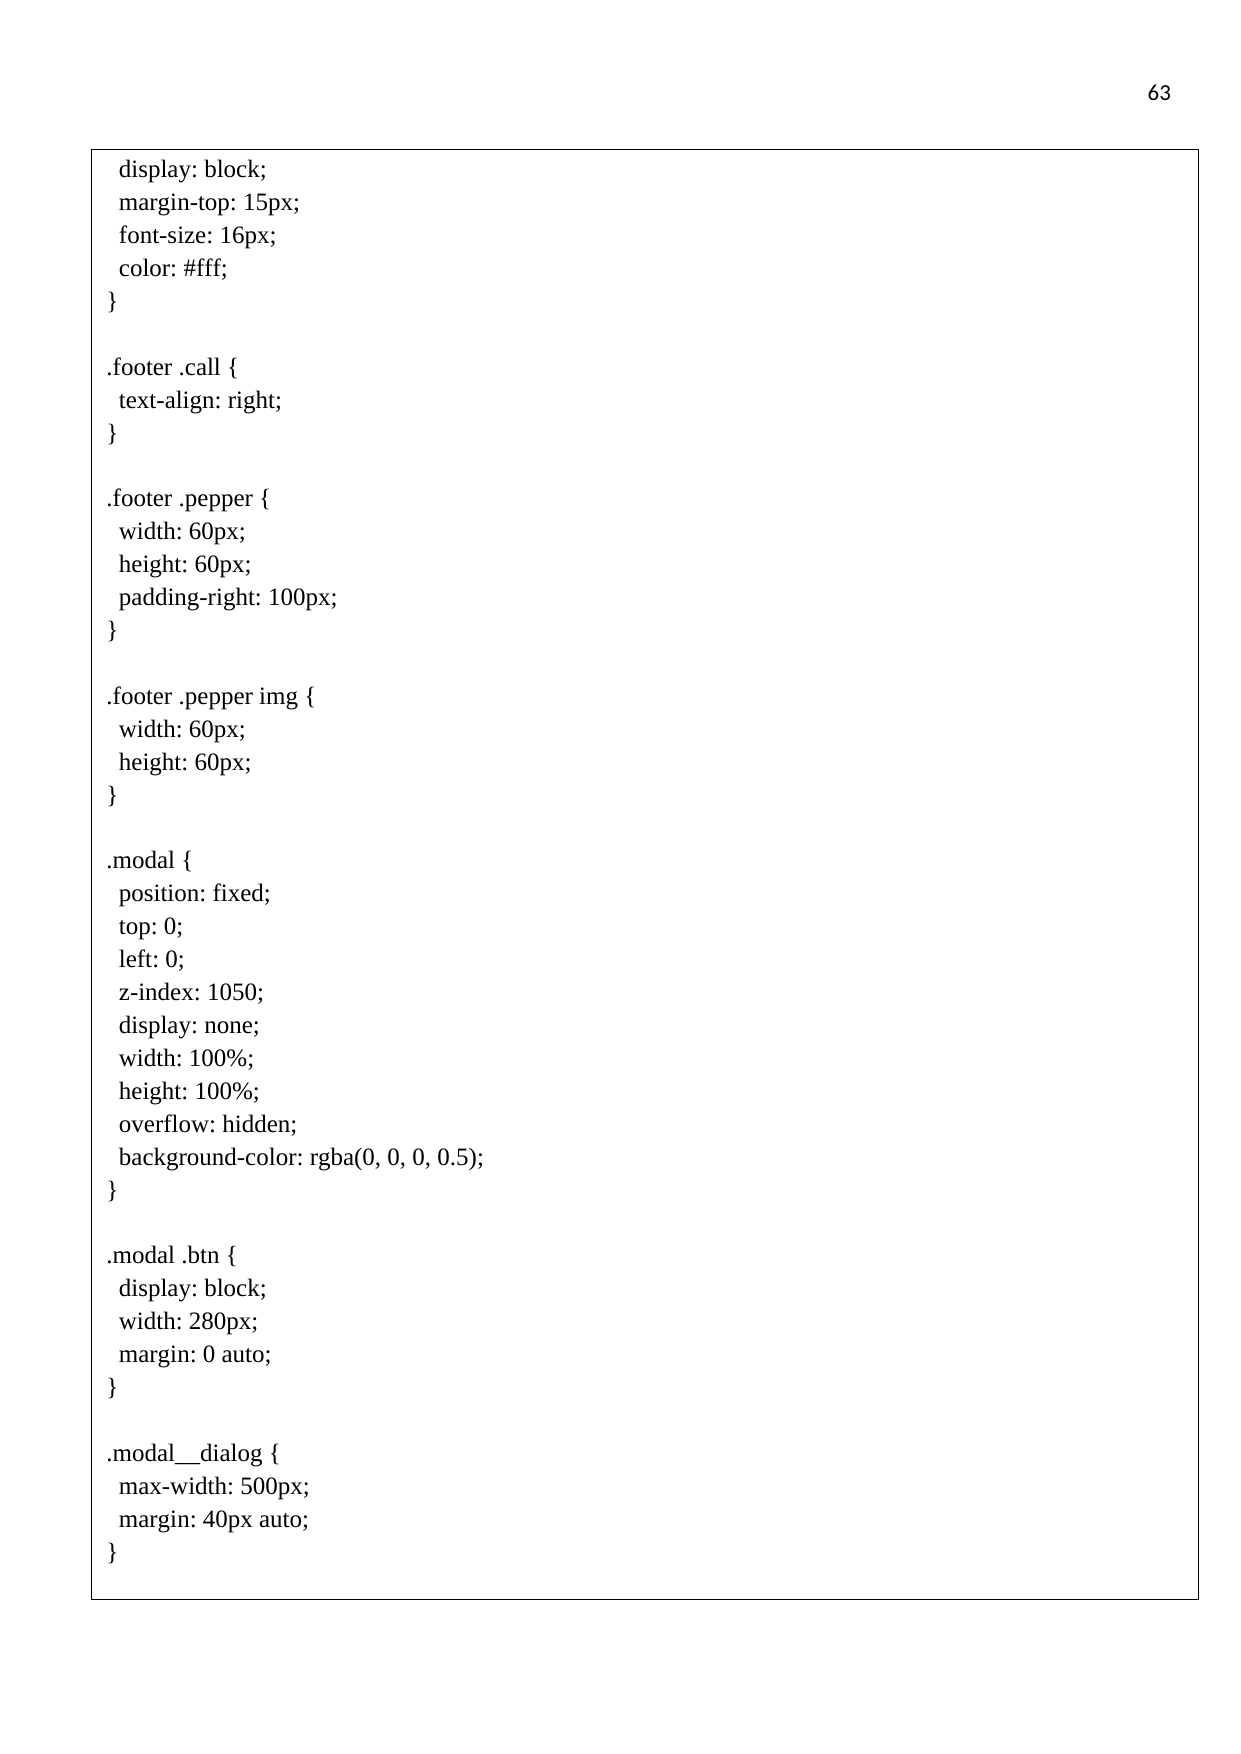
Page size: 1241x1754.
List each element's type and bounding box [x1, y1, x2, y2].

table_header [92, 150, 1198, 1598]
